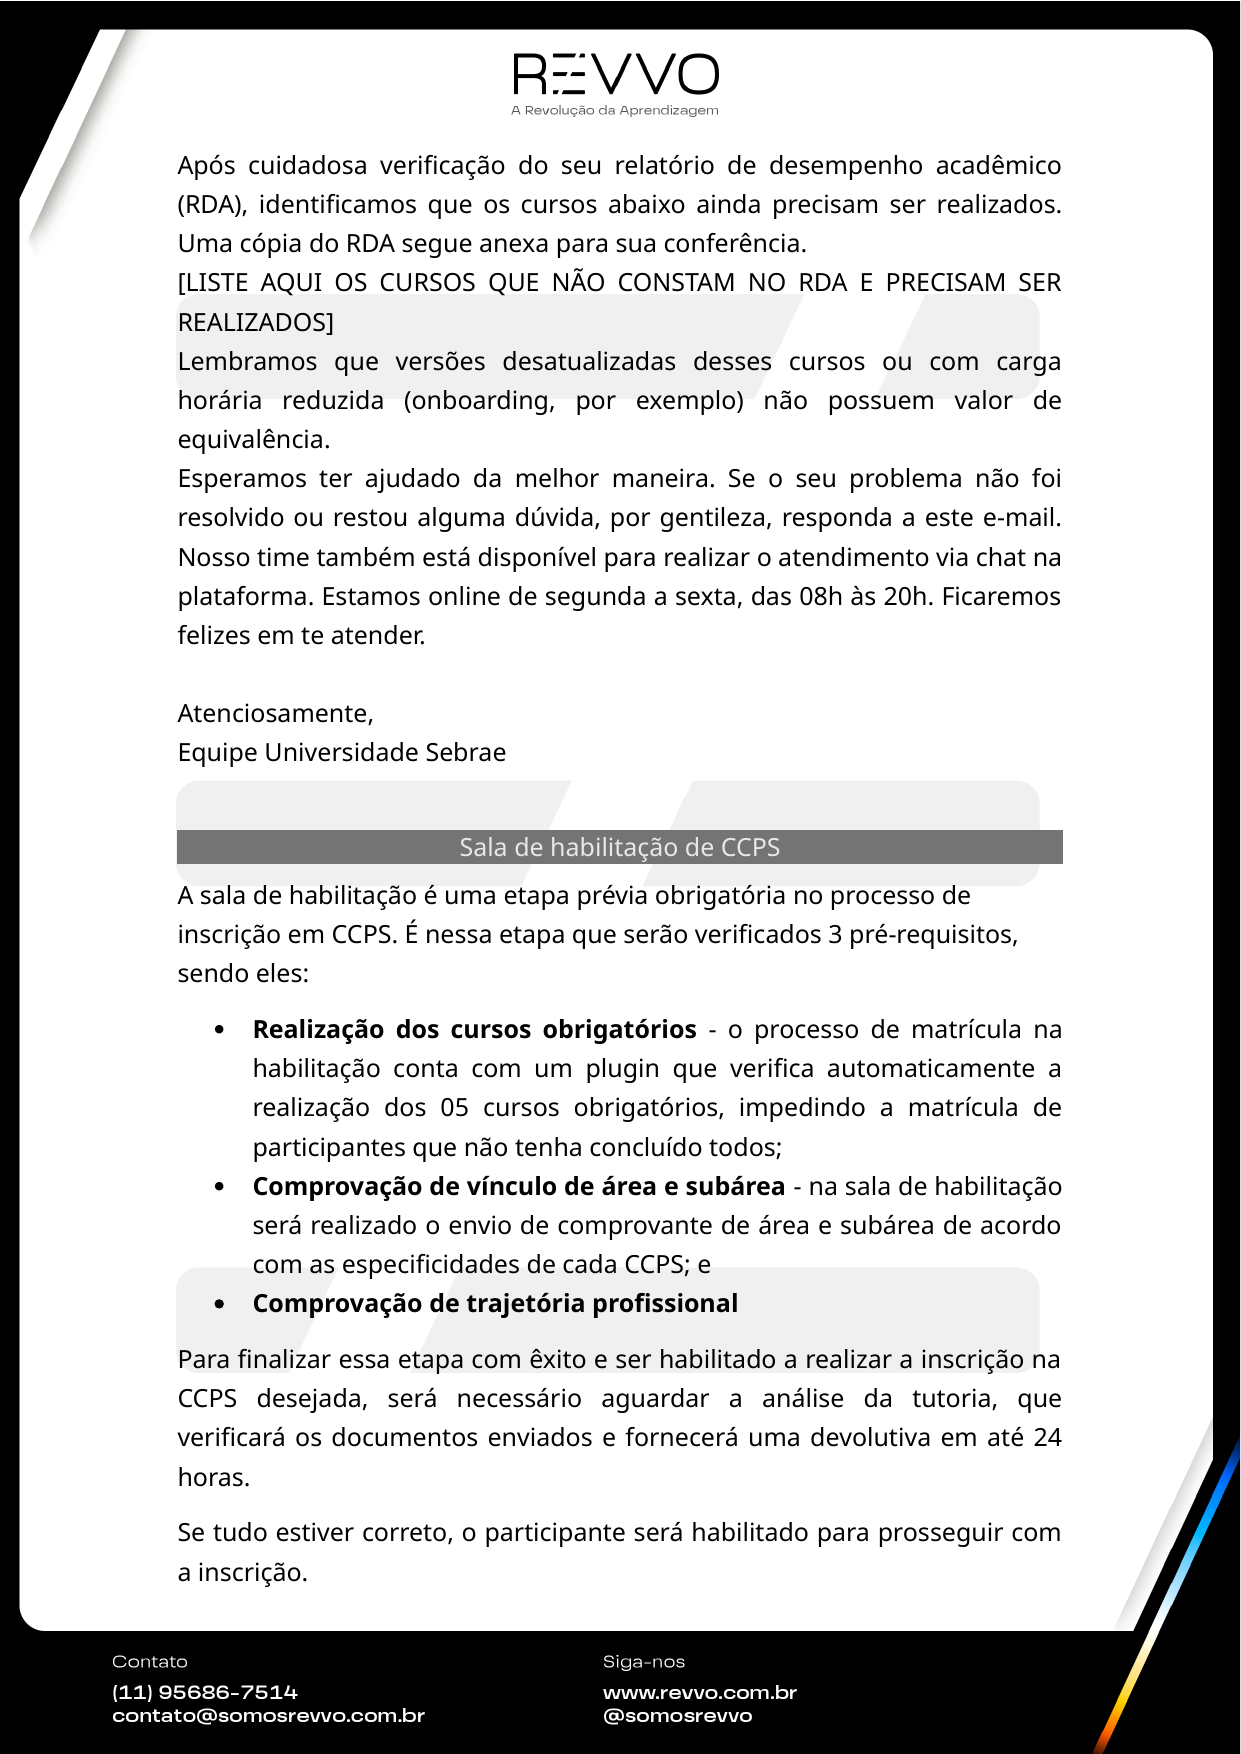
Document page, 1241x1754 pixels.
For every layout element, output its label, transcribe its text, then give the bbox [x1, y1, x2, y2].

text Atenciosamente, [177, 696, 1063, 730]
subtitle Sala de habilitação de CCPS [177, 830, 1063, 864]
text Esperamos ter ajudado da melhor maneira. Se o seu problema não foi resolvido ou restou alguma dúvida, por gentileza, responda a este e-mail. Nosso time também está disponível para realizar o atendimento via chat na plataforma. Estamos online de segunda a sexta, das 08h às 20h. Ficaremos felizes em te atender. [177, 461, 1063, 652]
text A sala de habilitação é uma etapa prévia obrigatória no processo de inscrição em CCPS. É nessa etapa que serão verificados 3 pré-requisitos, sendo eles: [177, 878, 1063, 990]
list Comprovação de trajetória profissional [215, 1286, 1063, 1320]
list Realização dos cursos obrigatórios - o processo de matrícula na habilitação conta com um plugin que verifica automaticamente a realização dos 05 cursos obrigatórios, impedindo a matrícula de participantes que não tenha concluído todos; [215, 1012, 1063, 1163]
list Comprovação de vínculo de área e subárea - na sala de habilitação será realizado o envio de comprovante de área e subárea de acordo com as especificidades de cada CCPS; e [215, 1168, 1063, 1281]
text Se tudo estiver correto, o participante será habilitado para prosseguir com a inscrição. [177, 1515, 1063, 1588]
text [LISTE AQUI OS CURSOS QUE NÃO CONSTAM NO RDA E PRECISAM SER REALIZADOS] [177, 265, 1063, 338]
text Após cuidadosa verificação do seu relatório de desempenho acadêmico (RDA), identificamos que os cursos abaixo ainda precisam ser realizados. Uma cópia do RDA segue anexa para sua conferência. [177, 148, 1063, 260]
text Lembramos que versões desatualizadas desses cursos ou com carga horária reduzida (onboarding, por exemplo) não possuem valor de equivalência. [177, 343, 1063, 456]
picture [0, 1, 1241, 1754]
text Para finalizar essa etapa com êxito e ser habilitado a realizar a inscrição na CCPS desejada, será necessário aguardar a análise da tutoria, que verificará os documentos enviados e fornecerá uma devolutiva em até 24 horas. [177, 1342, 1063, 1493]
text Equipe Universidade Sebrae [177, 735, 1063, 769]
